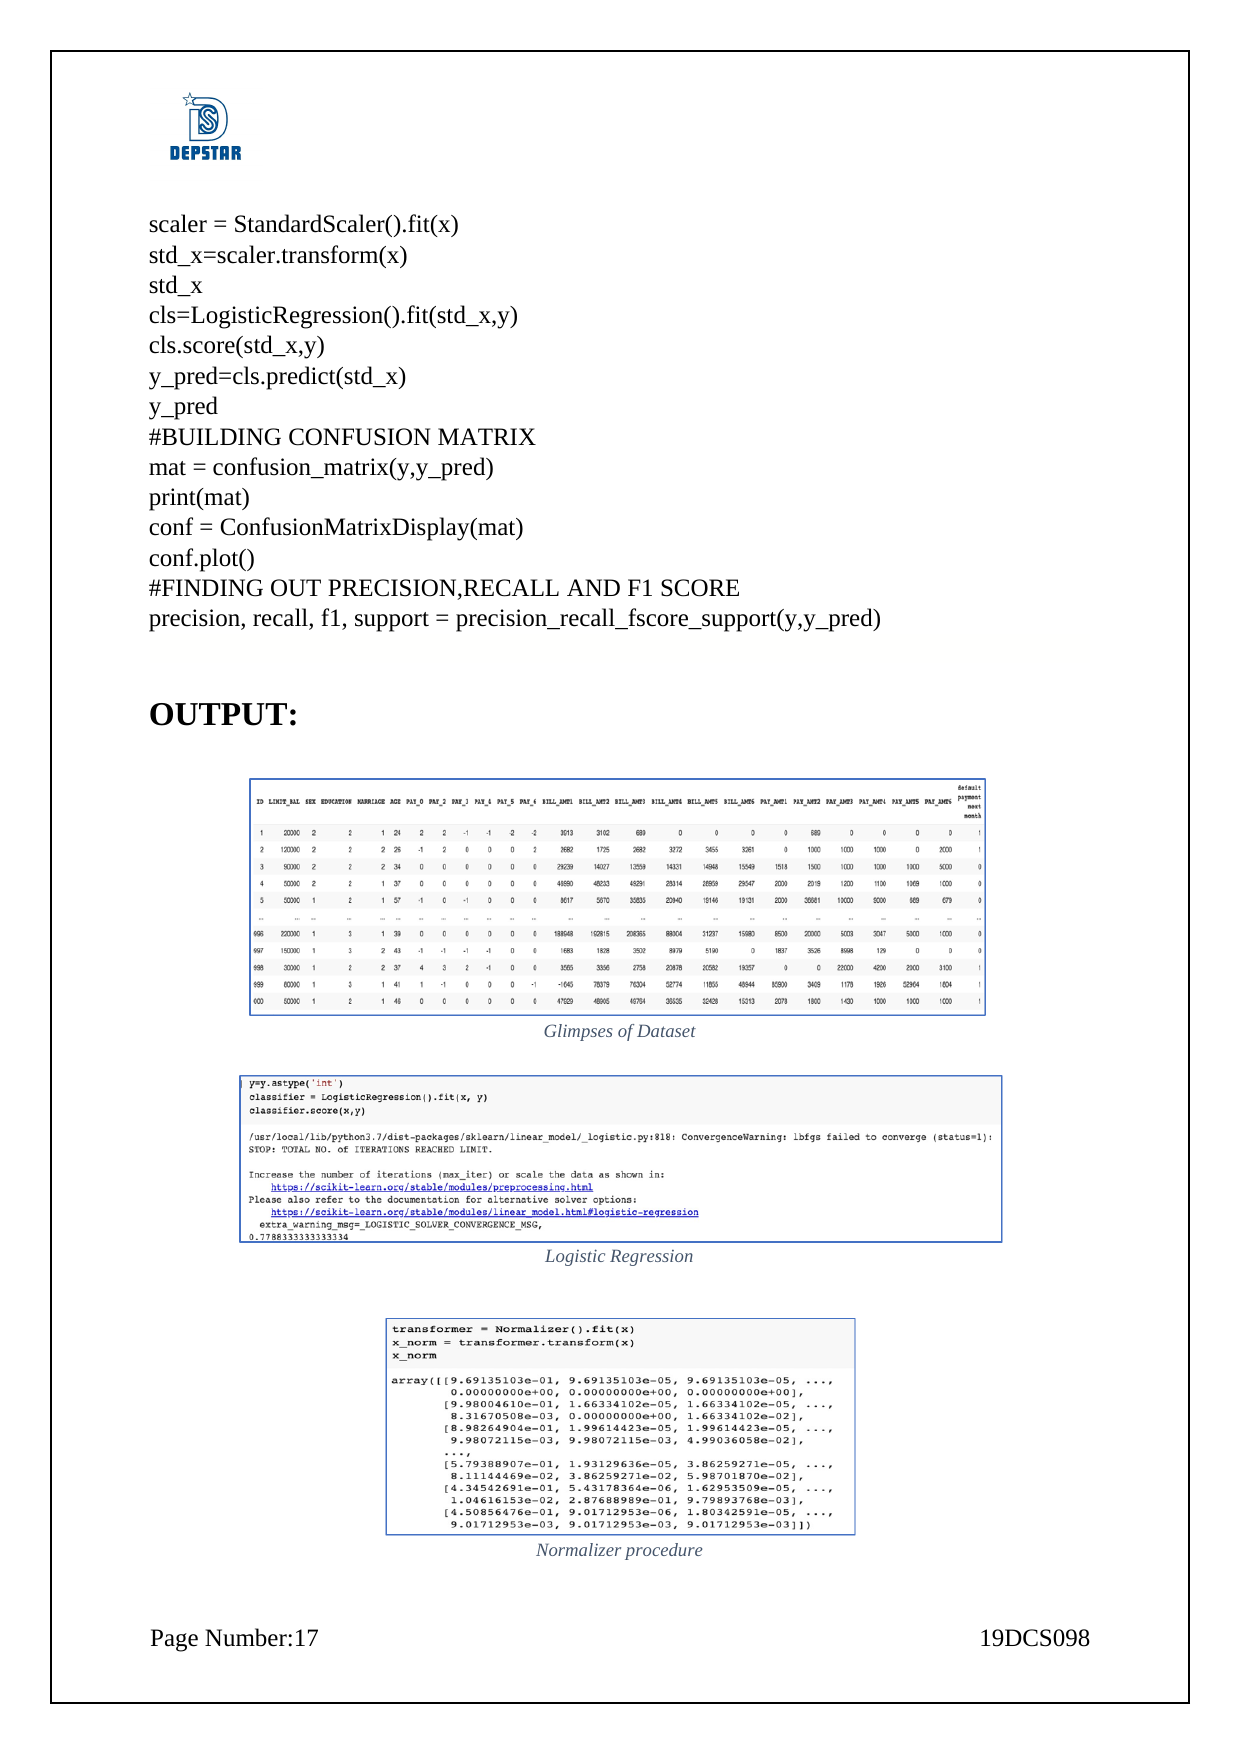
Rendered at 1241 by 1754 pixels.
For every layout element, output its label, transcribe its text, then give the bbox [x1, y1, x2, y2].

text y_pred [148, 391, 1090, 420]
text OUTPUT: [148, 694, 1090, 732]
text scaler = StandardScaler().fit(x) [148, 209, 1090, 238]
picture [381, 1315, 859, 1537]
text y_pred=cls.predict(std_x) [148, 361, 1090, 390]
text precision, recall, f1, support = precision_recall_fscore_support(y,y_pred) [148, 603, 1090, 632]
text mat = confusion_matrix(y,y_pred) [148, 452, 1090, 481]
text std_x [148, 270, 1090, 299]
picture [150, 73, 263, 181]
text print(mat) [148, 482, 1090, 511]
text cls=LogisticRegression().fit(std_x,y) [148, 300, 1090, 329]
text cls.score(std_x,y) [148, 331, 1090, 359]
text conf.plot() [148, 543, 1090, 572]
text std_x=scaler.transform(x) [148, 240, 1090, 268]
text conf = ConfusionMatrixDisplay(mat) [148, 512, 1090, 541]
text #BUILDING CONFUSION MATRIX [148, 422, 1090, 450]
text Normalizer procedure [150, 1538, 1090, 1560]
picture [243, 772, 997, 1019]
text Logistic Regression [150, 1245, 1090, 1266]
text Glimpses of Dataset [150, 1020, 1090, 1041]
picture [234, 1072, 1007, 1244]
text #FINDING OUT PRECISION,RECALL AND F1 SCORE [148, 573, 1090, 602]
